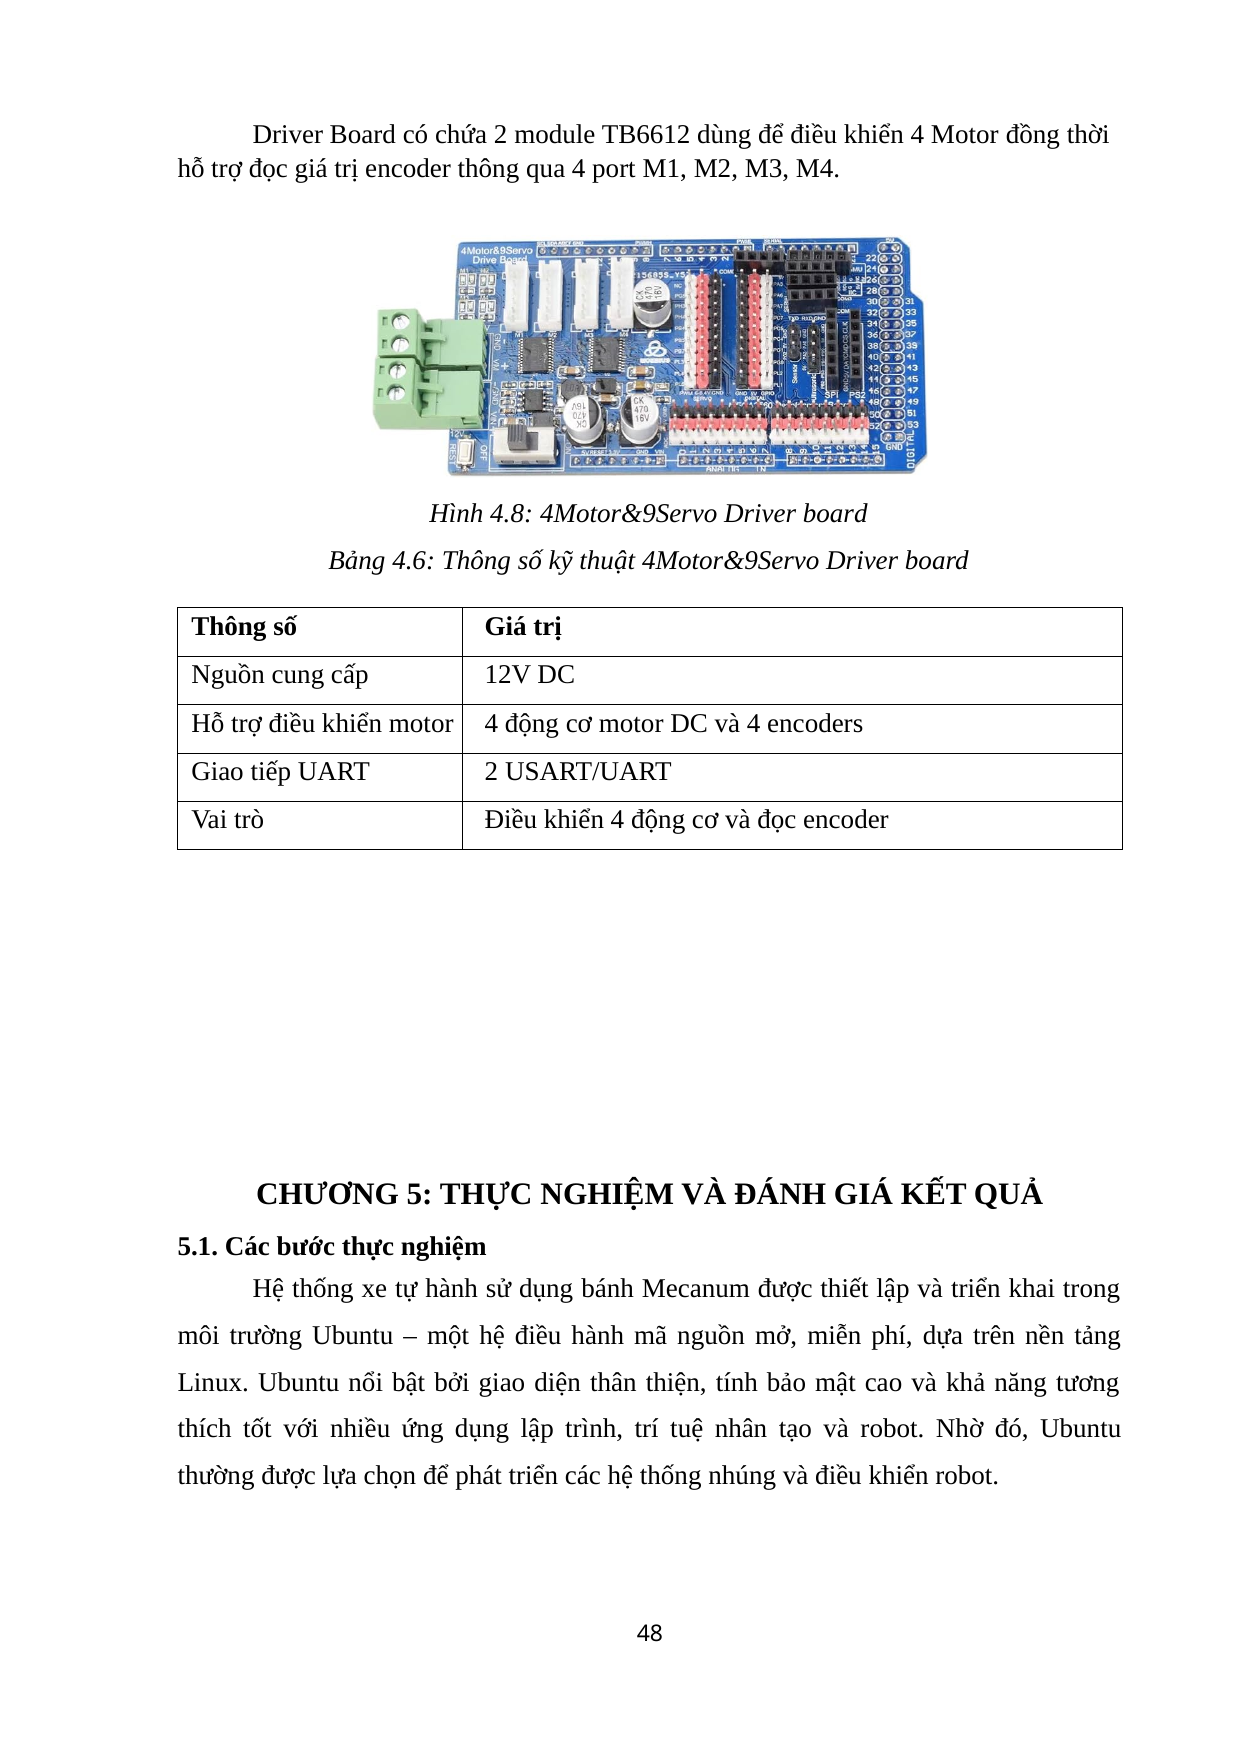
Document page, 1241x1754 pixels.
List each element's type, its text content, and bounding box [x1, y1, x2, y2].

subtitle CHƯƠNG 5: THỰC NGHIỆM VÀ ĐÁNH GIÁ KẾT QUẢ [177, 1175, 1122, 1211]
table_cell Giao tiếp UART [178, 754, 462, 801]
text Hình 4.8: 4Motor&9Servo Driver board [177, 497, 1122, 528]
picture [371, 235, 929, 478]
subtitle 5.1. Các bước thực nghiệm [177, 1230, 1122, 1262]
table_cell Nguồn cung cấp [178, 657, 462, 704]
text Hệ thống xe tự hành sử dụng bánh Mecanum được thiết lập và triển khai trong môi trường Ubuntu – một hệ điều hành mã nguồn mở, miễn phí, dựa trên nền tảng Linux. Ubuntu nổi bật bởi giao diện thân thiện, tính bảo mật cao và khả năng tương thích tốt với nhiều ứng dụng lập trình, trí tuệ nhân tạo và robot. Nhờ đó, Ubuntu thường được lựa chọn để phát triển các hệ thống nhúng và điều khiển robot. [177, 1272, 1122, 1490]
table_cell 4 động cơ motor DC và 4 encoders [463, 705, 1122, 752]
text Bảng 4.6: Thông số kỹ thuật 4Motor&9Servo Driver board [177, 544, 1122, 575]
table_cell Vai trò [178, 802, 462, 849]
text Driver Board có chứa 2 module TB6612 dùng để điều khiển 4 Motor đồng thời hỗ trợ đọc giá trị encoder thông qua 4 port M1, M2, M3, M4. [177, 118, 1122, 183]
table_header Thông số [178, 608, 462, 656]
table_header Giá trị [463, 608, 1122, 656]
table_cell 2 USART/UART [463, 754, 1122, 801]
table_cell 12V DC [463, 657, 1122, 704]
table_cell Điều khiển 4 động cơ và đọc encoder [463, 802, 1122, 849]
table_cell Hỗ trợ điều khiển motor [178, 705, 462, 752]
